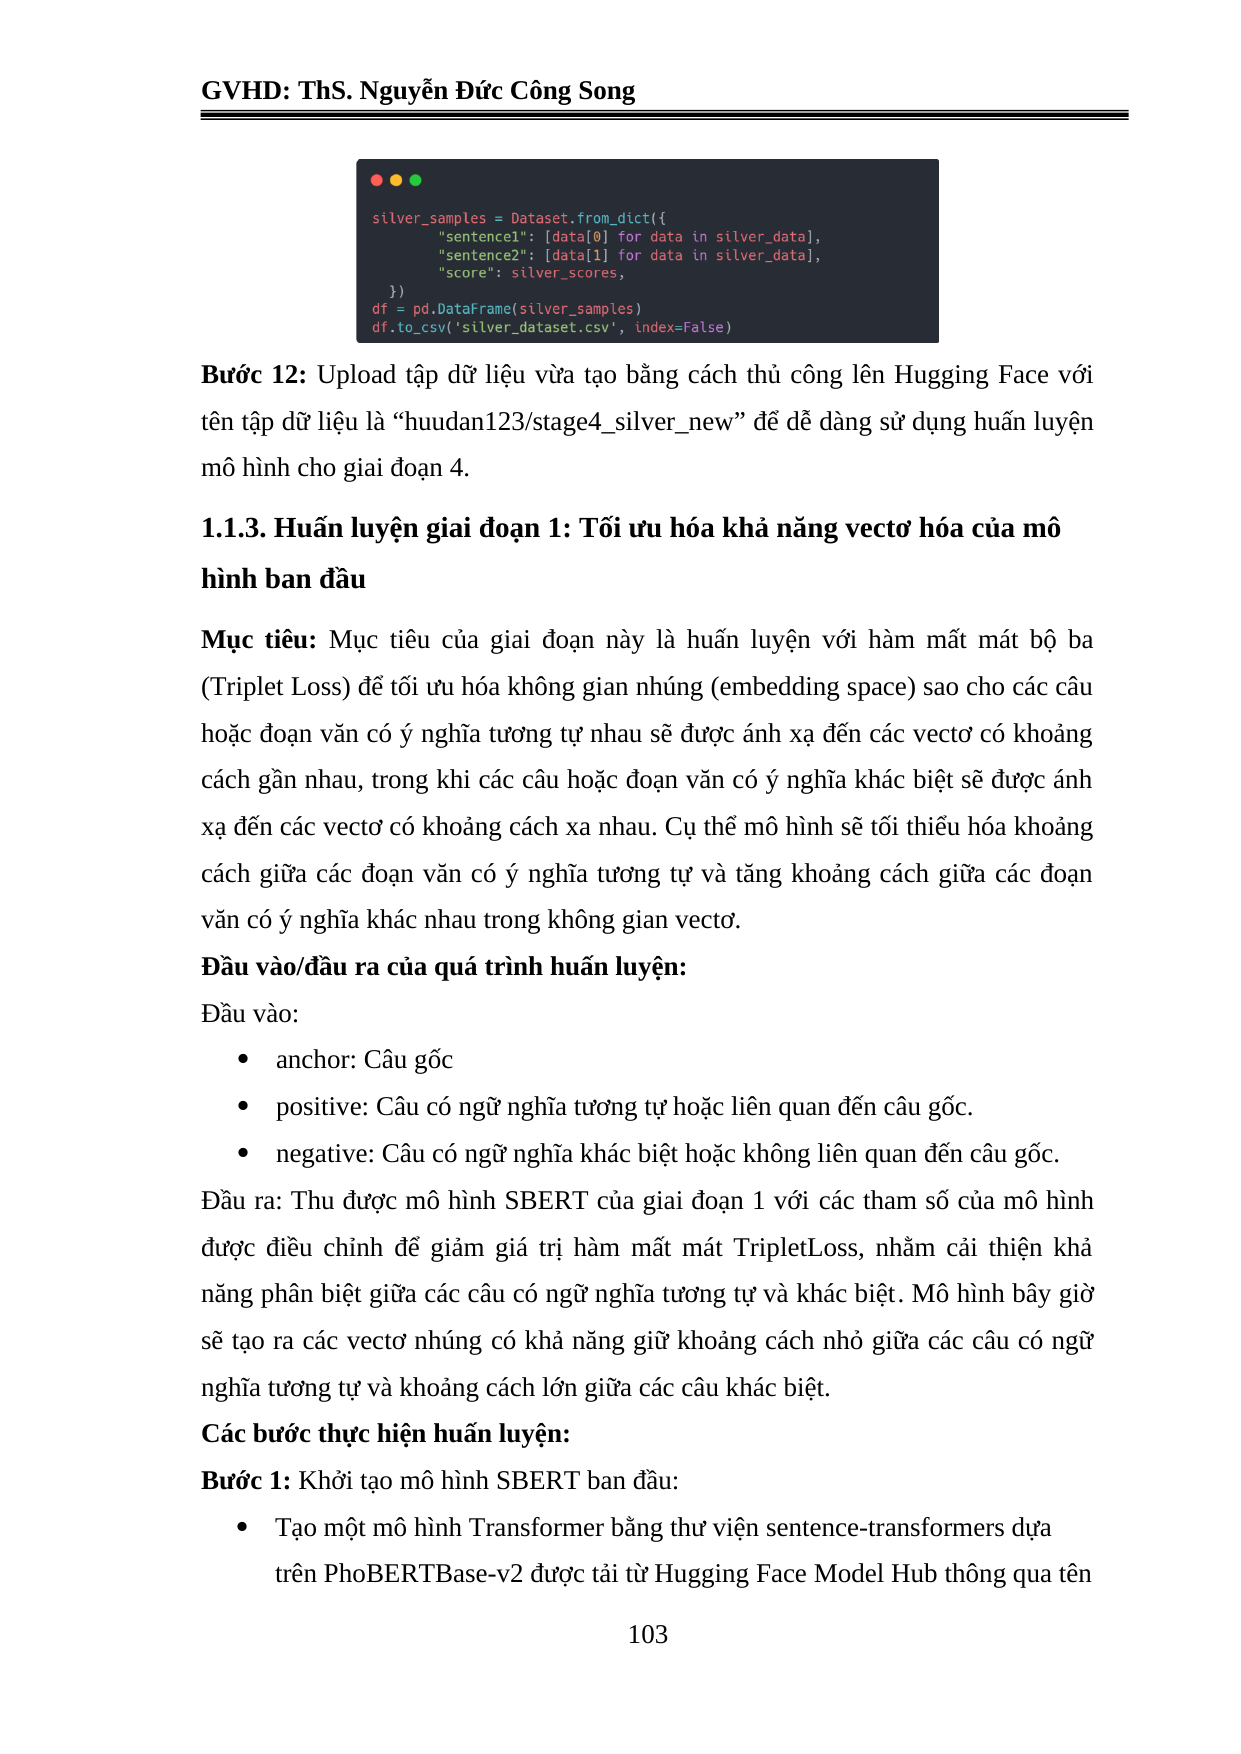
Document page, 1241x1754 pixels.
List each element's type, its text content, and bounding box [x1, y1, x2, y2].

text Đầu vào: [201, 997, 1094, 1028]
text Bước 1: Khởi tạo mô hình SBERT ban đầu: [201, 1464, 1094, 1495]
text Huấn luyện giai đoạn 1: Tối ưu hóa khả năng vectơ hóa của mô hình ban đầu [201, 510, 1094, 594]
list negative: Câu có ngữ nghĩa khác biệt hoặc không liên quan đến câu gốc. [238, 1137, 1094, 1168]
text Đầu vào/đầu ra của quá trình huấn luyện: [201, 950, 1094, 981]
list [237, 1511, 1094, 1589]
text Mục tiêu: Mục tiêu của giai đoạn này là huấn luyện với hàm mất mát bộ ba (Triplet Loss) để tối ưu hóa không gian nhúng (embedding space) sao cho các câu hoặc đoạn văn có ý nghĩa tương tự nhau sẽ được ánh xạ đến các vectơ có khoảng cách gần nhau, trong khi các câu hoặc đoạn văn có ý nghĩa khác biệt sẽ được ánh xạ đến các vectơ có khoảng cách xa nhau. Cụ thể mô hình sẽ tối thiểu hóa khoảng cách giữa các đoạn văn có ý nghĩa tương tự và tăng khoảng cách giữa các đoạn văn có ý nghĩa khác nhau trong không gian vectơ. [201, 623, 1094, 935]
list anchor: Câu gốc [238, 1043, 1094, 1075]
list positive: Câu có ngữ nghĩa tương tự hoặc liên quan đến câu gốc. [238, 1090, 1094, 1122]
text Các bước thực hiện huấn luyện: [201, 1417, 1094, 1449]
picture [356, 159, 939, 343]
text Bước 12: Upload tập dữ liệu vừa tạo bằng cách thủ công lên Hugging Face với tên tập dữ liệu là “huudan123/stage4_silver_new” để dễ dàng sử dụng huấn luyện mô hình cho giai đoạn 4. [201, 358, 1094, 482]
text Đầu ra: Thu được mô hình SBERT của giai đoạn 1 với các tham số của mô hình được điều chỉnh để giảm giá trị hàm mất mát TripletLoss, nhằm cải thiện khả năng phân biệt giữa các câu có ngữ nghĩa tương tự và khác biệt. Mô hình bây giờ sẽ tạo ra các vectơ nhúng có khả năng giữ khoảng cách nhỏ giữa các câu có ngữ nghĩa tương tự và khoảng cách lớn giữa các câu khác biệt. [201, 1184, 1094, 1402]
